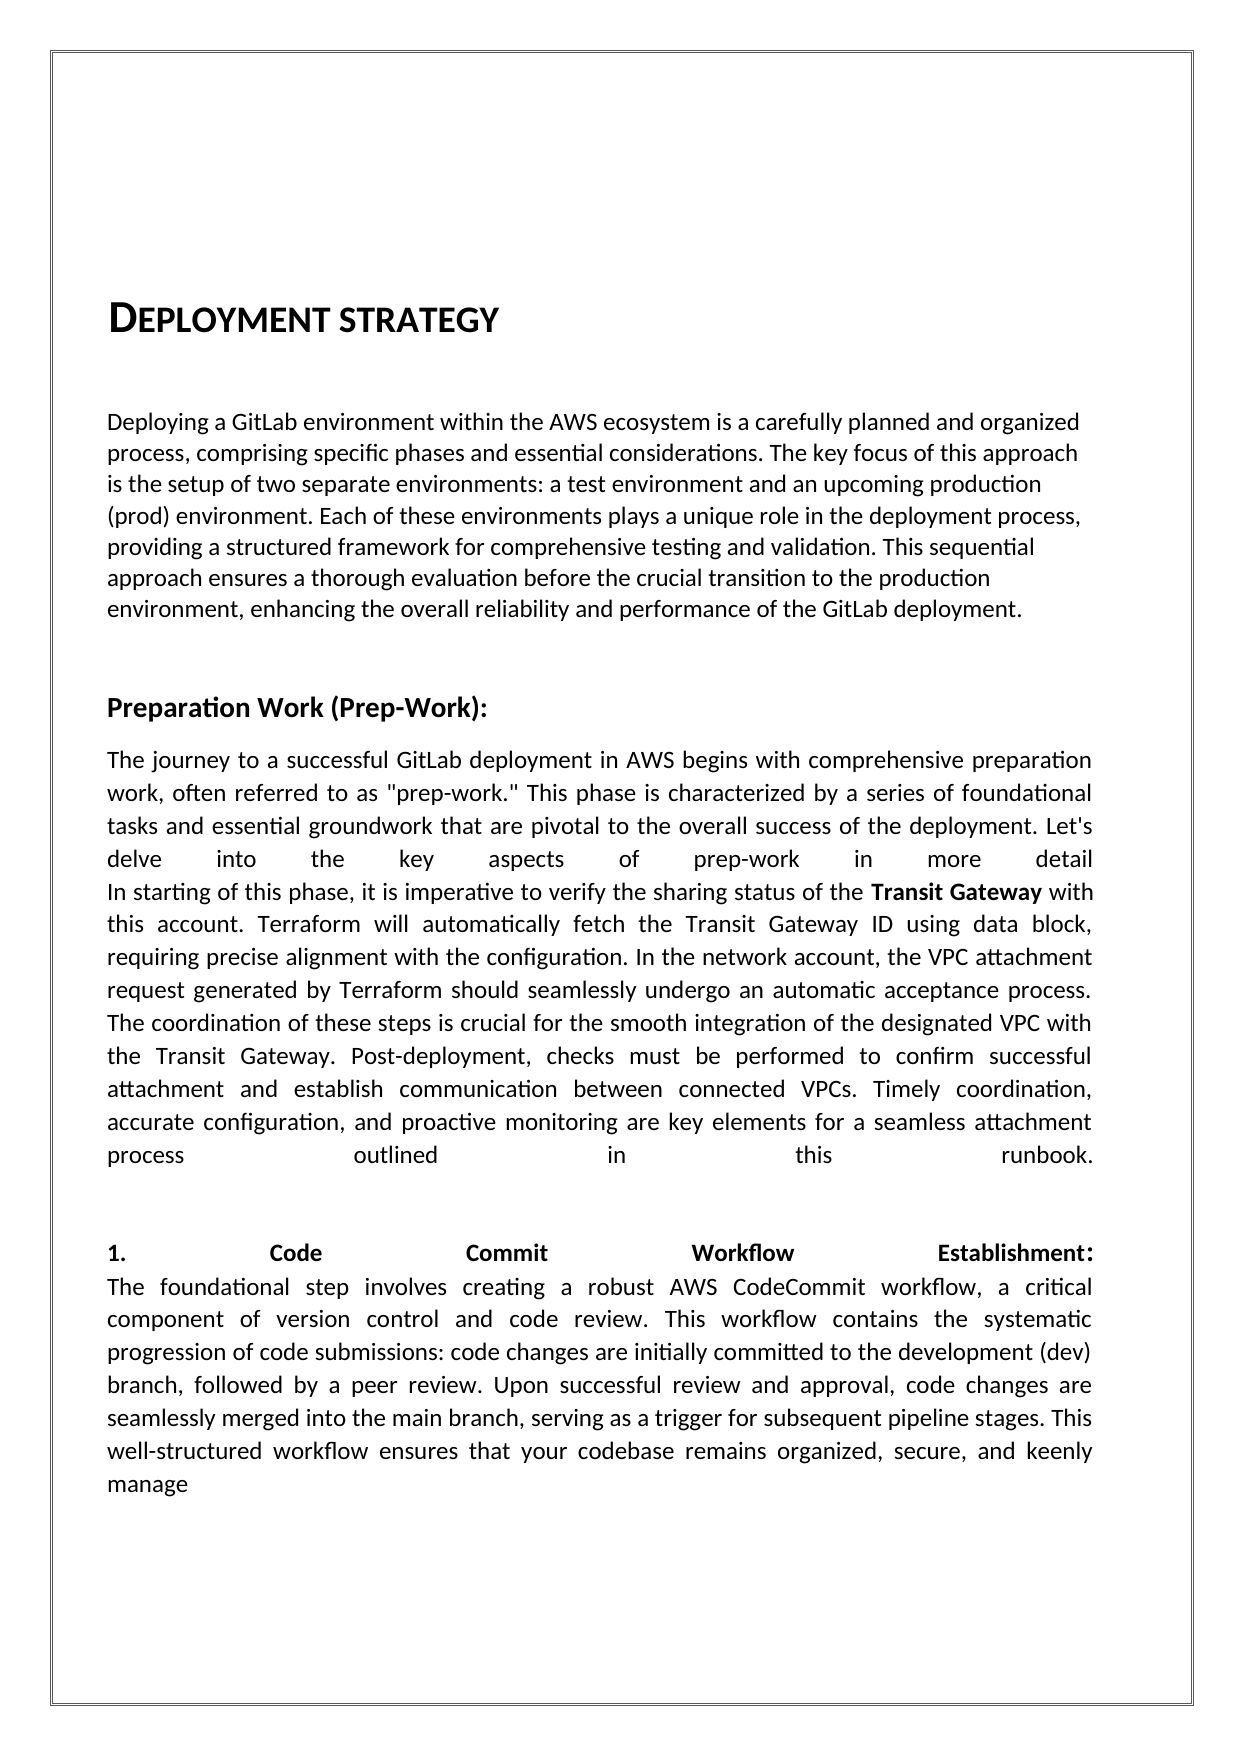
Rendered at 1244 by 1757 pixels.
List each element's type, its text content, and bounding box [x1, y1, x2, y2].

subtitle DEPLOYMENT STRATEGY [108, 288, 1094, 386]
text Deploying a GitLab environment within the AWS ecosystem is a carefully planned and organized process, comprising specific phases and essential considerations. The key focus of this approach is the setup of two separate environments: a test environment and an upcoming production (prod) environment. Each of these environments plays a unique role in the deployment process, providing a structured framework for comprehensive testing and validation. This sequential approach ensures a thorough evaluation before the crucial transition to the production environment, enhancing the overall reliability and performance of the GitLab deployment. [107, 405, 1094, 624]
text Preparation Work (Prep-Work): [107, 689, 1094, 724]
text The journey to a successful GitLab deployment in AWS begins with comprehensive preparation work, often referred to as "prep-work." This phase is characterized by a series of foundational tasks and essential groundwork that are pivotal to the overall success of the deployment. Let's delve into the key aspects of prep-work in more detail In starting of this phase, it is imperative to verify the sharing status of the Transit Gateway with this account. Terraform will automatically fetch the Transit Gateway ID using data block, requiring precise alignment with the configuration. In the network account, the VPC attachment request generated by Terraform should seamlessly undergo an automatic acceptance process. The coordination of these steps is crucial for the smooth integration of the designated VPC with the Transit Gateway. Post-deployment, checks must be performed to confirm successful attachment and establish communication between connected VPCs. Timely coordination, accurate configuration, and proactive monitoring are key elements for a seamless attachment process outlined in this runbook. 1. Code Commit Workflow Establishment: The foundational step involves creating a robust AWS CodeCommit workflow, a critical component of version control and code review. This workflow contains the systematic progression of code submissions: code changes are initially committed to the development (dev) branch, followed by a peer review. Upon successful review and approval, code changes are seamlessly merged into the main branch, serving as a trigger for subsequent pipeline stages. This well-structured workflow ensures that your codebase remains organized, secure, and keenly manage [107, 744, 1094, 1529]
